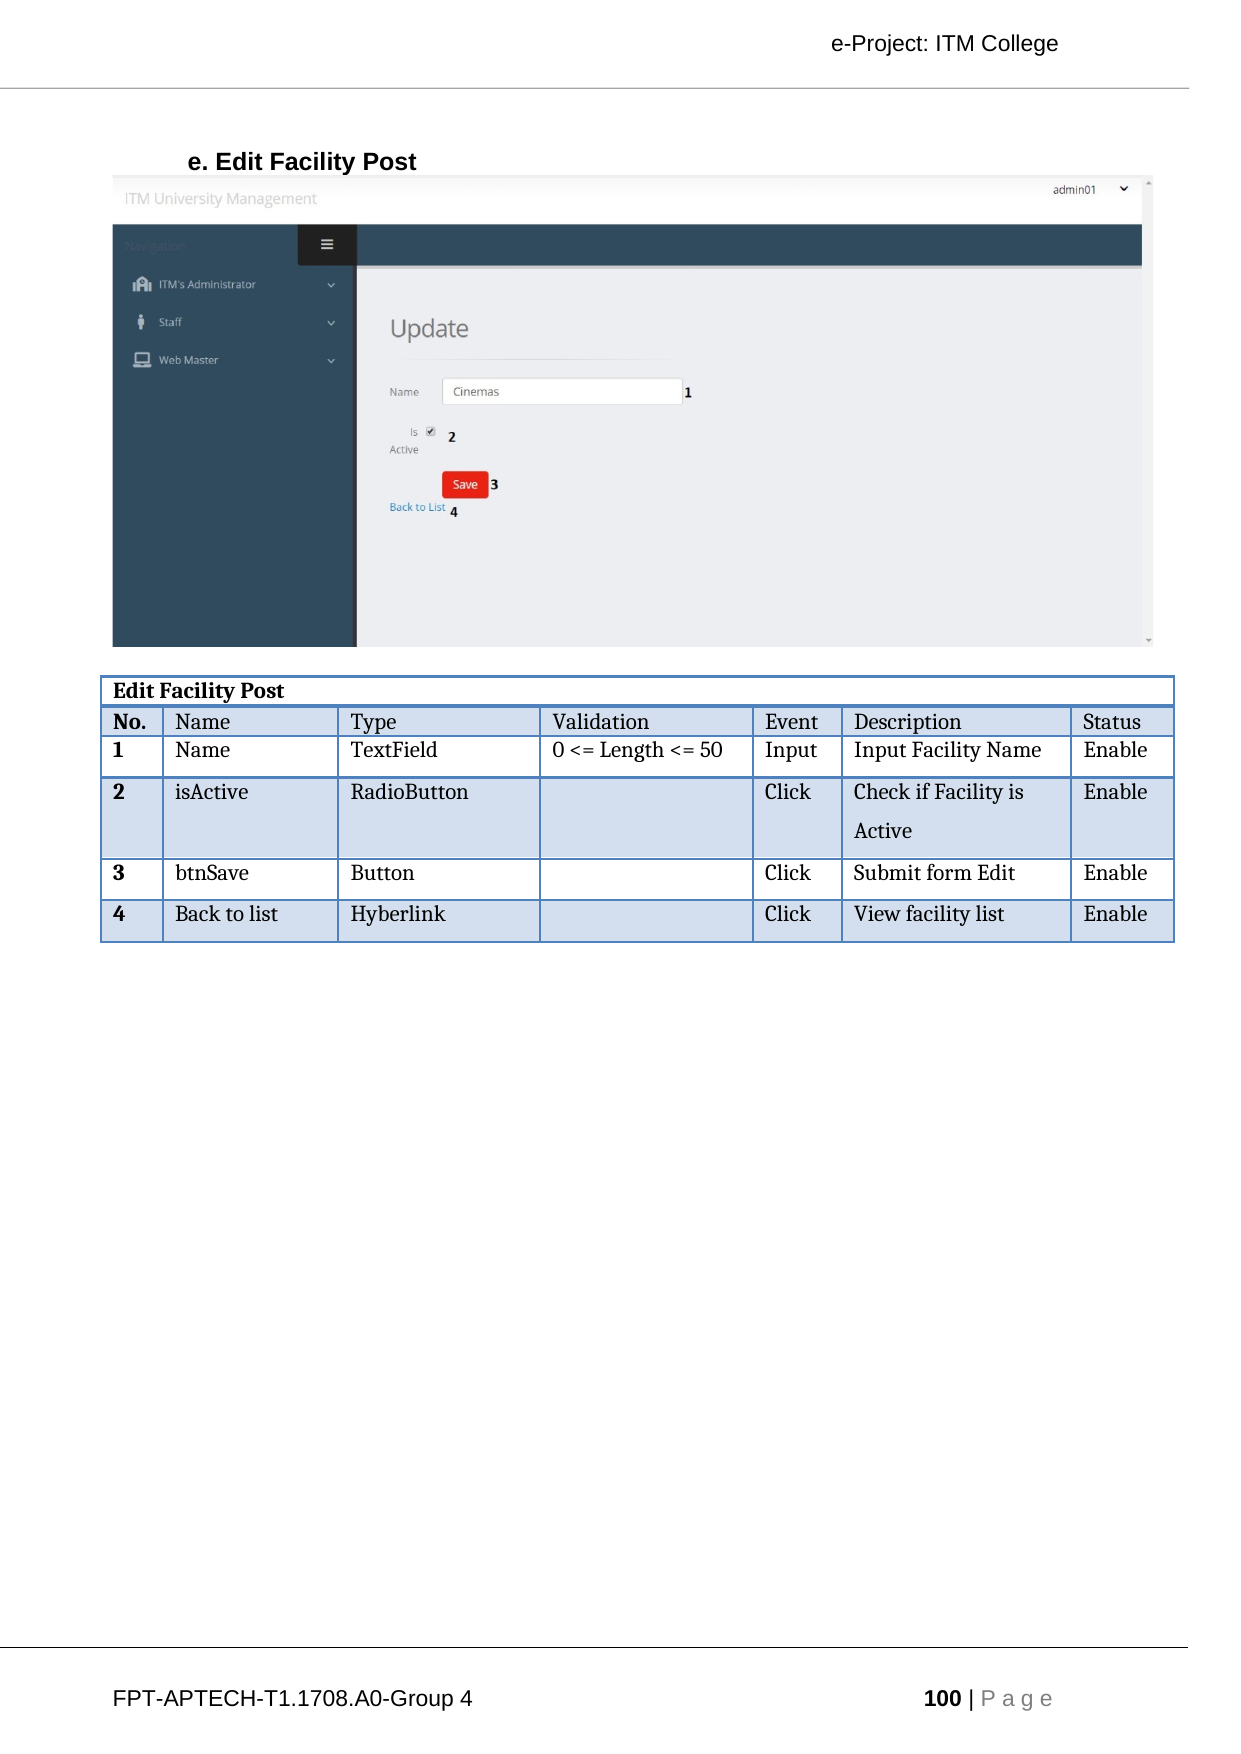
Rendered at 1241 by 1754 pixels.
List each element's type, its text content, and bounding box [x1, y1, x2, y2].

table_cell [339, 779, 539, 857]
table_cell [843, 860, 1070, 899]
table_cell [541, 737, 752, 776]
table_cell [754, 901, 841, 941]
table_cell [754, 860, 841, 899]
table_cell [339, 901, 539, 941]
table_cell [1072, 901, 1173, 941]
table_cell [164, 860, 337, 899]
picture [112, 175, 1154, 647]
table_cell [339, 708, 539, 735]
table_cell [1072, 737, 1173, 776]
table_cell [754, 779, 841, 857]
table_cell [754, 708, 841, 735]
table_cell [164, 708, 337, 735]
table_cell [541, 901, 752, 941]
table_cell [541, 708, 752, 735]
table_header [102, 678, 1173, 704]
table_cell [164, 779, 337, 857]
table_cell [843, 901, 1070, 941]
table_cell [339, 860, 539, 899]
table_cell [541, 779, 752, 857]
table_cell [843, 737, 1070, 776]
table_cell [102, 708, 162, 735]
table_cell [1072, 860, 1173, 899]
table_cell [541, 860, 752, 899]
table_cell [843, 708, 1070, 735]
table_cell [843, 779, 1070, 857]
text e. Edit Facility Post [187, 147, 1162, 176]
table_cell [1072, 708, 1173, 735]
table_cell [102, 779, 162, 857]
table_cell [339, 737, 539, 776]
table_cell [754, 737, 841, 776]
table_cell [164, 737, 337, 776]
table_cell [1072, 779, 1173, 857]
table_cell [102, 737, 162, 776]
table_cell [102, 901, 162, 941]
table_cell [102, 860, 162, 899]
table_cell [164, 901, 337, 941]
